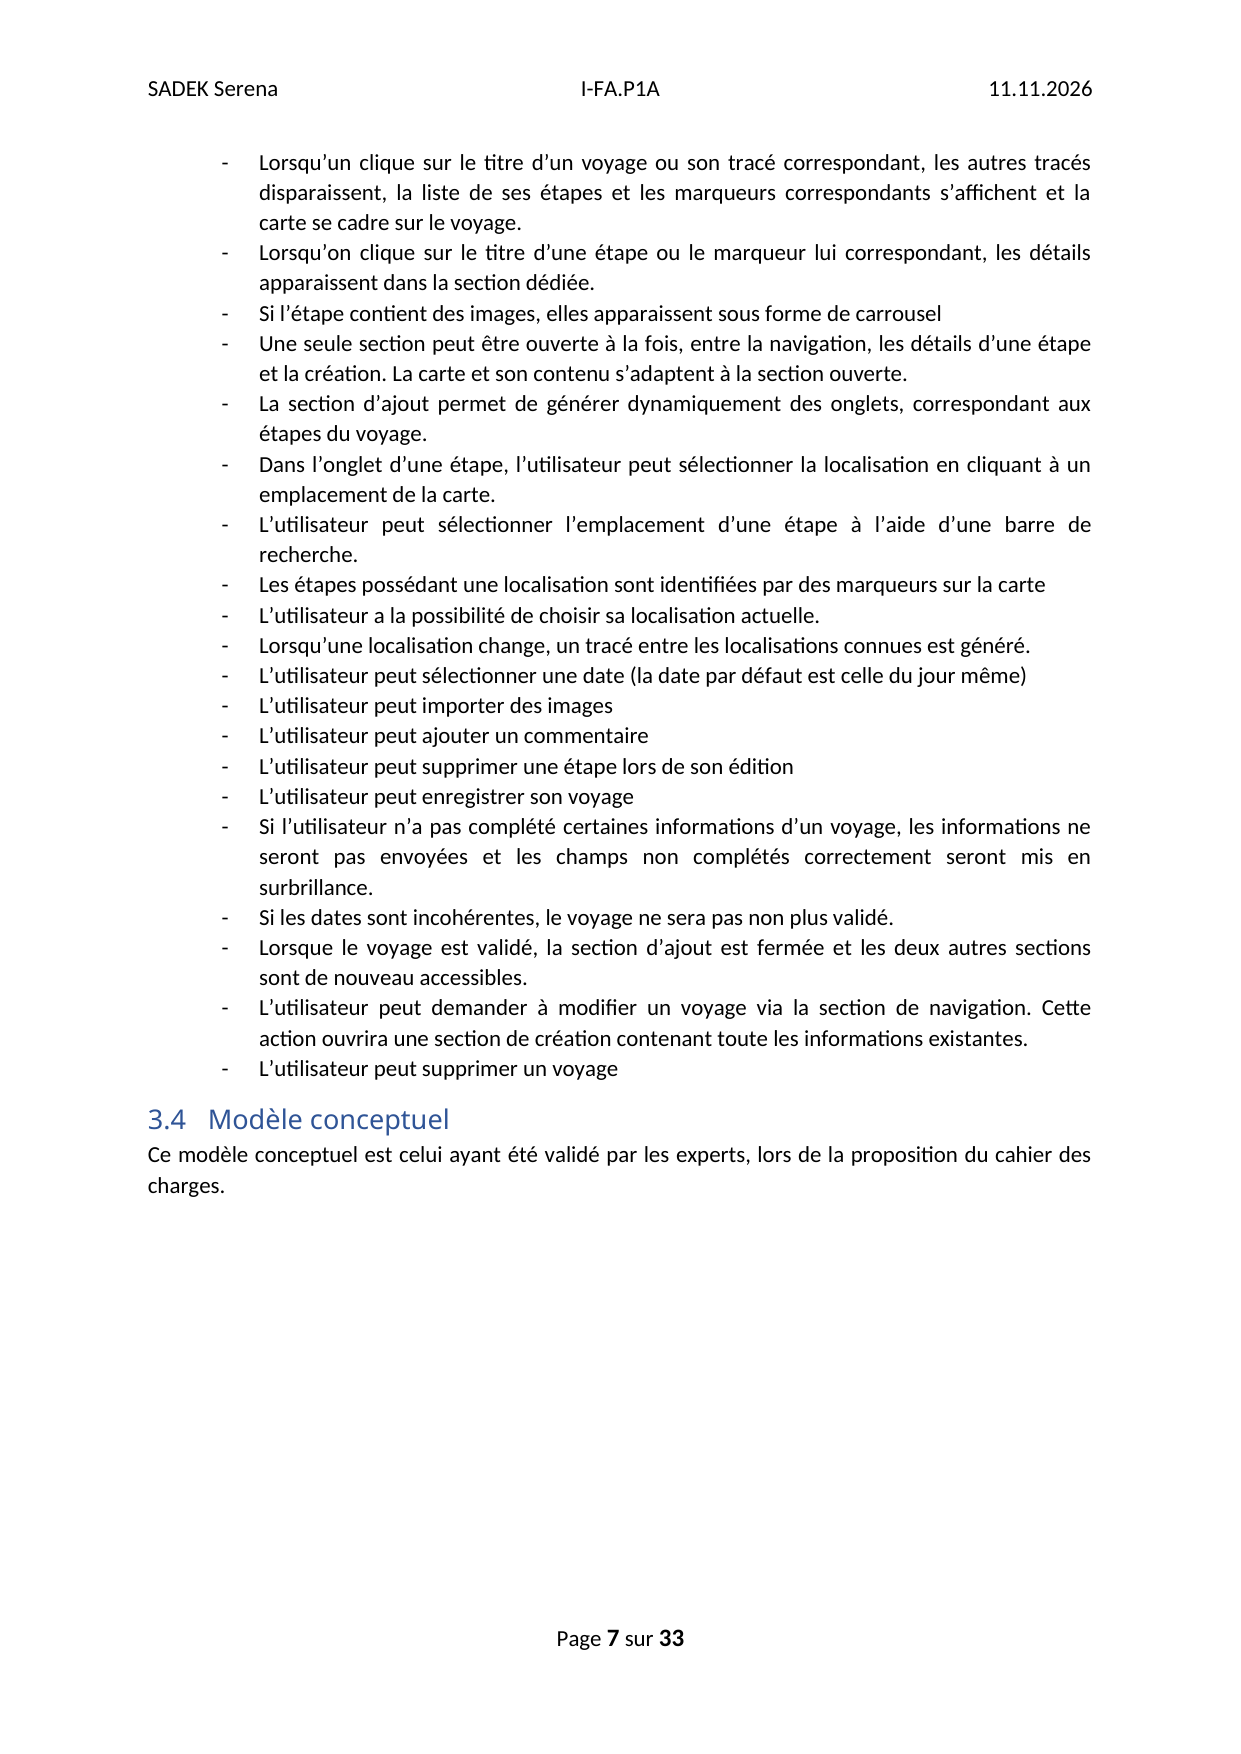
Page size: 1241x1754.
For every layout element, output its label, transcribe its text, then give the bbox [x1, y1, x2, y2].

list L’utilisateur peut ajouter un commentaire [221, 722, 1093, 749]
list L’utilisateur peut importer des images [221, 691, 1093, 719]
list Lorsqu’on clique sur le titre d’une étape ou le marqueur lui correspondant, les détails apparaissent dans la section dédiée. [221, 238, 1093, 296]
list L’utilisateur peut supprimer une étape lors de son édition [221, 752, 1093, 780]
list Si l’étape contient des images, elles apparaissent sous forme de carrousel [221, 299, 1093, 327]
list L’utilisateur peut sélectionner l’emplacement d’une étape à l’aide d’une barre de recherche. [221, 510, 1093, 568]
list Lorsqu’une localisation change, un tracé entre les localisations connues est généré. [221, 631, 1093, 659]
list Dans l’onglet d’une étape, l’utilisateur peut sélectionner la localisation en cliquant à un emplacement de la carte. [221, 450, 1093, 508]
list L’utilisateur peut demander à modifier un voyage via la section de navigation. Cette action ouvrira une section de création contenant toute les informations existantes. [221, 993, 1093, 1052]
subtitle Modèle conceptuel [148, 1101, 1093, 1138]
list L’utilisateur peut sélectionner une date (la date par défaut est celle du jour même) [221, 661, 1093, 689]
list Si les dates sont incohérentes, le voyage ne sera pas non plus validé. [221, 903, 1093, 931]
list Une seule section peut être ouverte à la fois, entre la navigation, les détails d’une étape et la création. La carte et son contenu s’adaptent à la section ouverte. [221, 329, 1093, 387]
list L’utilisateur a la possibilité de choisir sa localisation actuelle. [221, 601, 1093, 629]
text Ce modèle conceptuel est celui ayant été validé par les experts, lors de la proposition du cahier des charges. [148, 1141, 1093, 1199]
list Lorsqu’un clique sur le titre d’un voyage ou son tracé correspondant, les autres tracés disparaissent, la liste de ses étapes et les marqueurs correspondants s’affichent et la carte se cadre sur le voyage. [221, 148, 1093, 236]
list Si l’utilisateur n’a pas complété certaines informations d’un voyage, les informations ne seront pas envoyées et les champs non complétés correctement seront mis en surbrillance. [221, 812, 1093, 901]
list L’utilisateur peut supprimer un voyage [221, 1054, 1093, 1082]
list Lorsque le voyage est validé, la section d’ajout est fermée et les deux autres sections sont de nouveau accessibles. [221, 933, 1093, 991]
list L’utilisateur peut enregistrer son voyage [221, 782, 1093, 810]
list Les étapes possédant une localisation sont identifiées par des marqueurs sur la carte [221, 571, 1093, 598]
list La section d’ajout permet de générer dynamiquement des onglets, correspondant aux étapes du voyage. [221, 389, 1093, 447]
